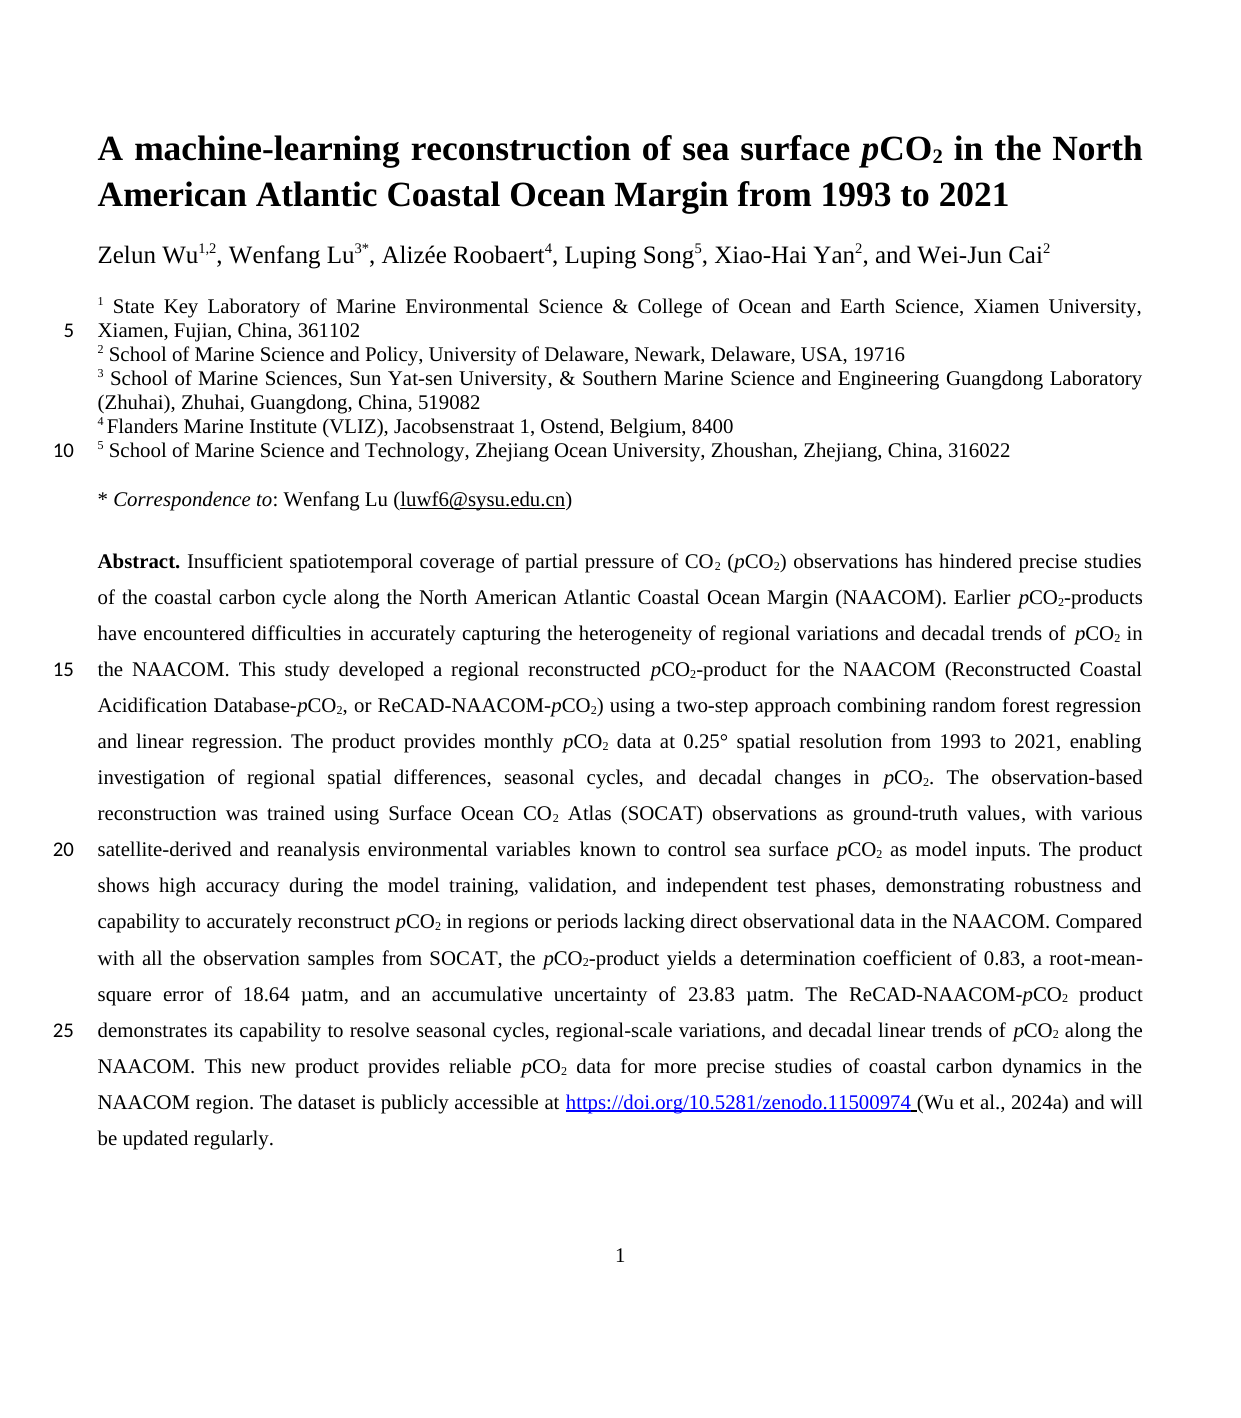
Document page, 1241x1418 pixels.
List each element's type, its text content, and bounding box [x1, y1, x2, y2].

text Abstract. Insufficient spatiotemporal coverage of partial pressure of CO2 (pCO2) observations has hindered precise studies of the coastal carbon cycle along the North American Atlantic Coastal Ocean Margin (NAACOM). Earlier pCO2-products have encountered difficulties in accurately capturing the heterogeneity of regional variations and decadal trends of pCO2 in the NAACOM. This study developed a regional reconstructed pCO2-product for the NAACOM (Reconstructed Coastal Acidification Database-pCO2, or ReCAD-NAACOM-pCO2) using a two-step approach combining random forest regression and linear regression. The product provides monthly pCO2 data at 0.25° spatial resolution from 1993 to 2021, enabling investigation of regional spatial differences, seasonal cycles, and decadal changes in pCO2. The observation-based reconstruction was trained using Surface Ocean CO2 Atlas (SOCAT) observations as ground-truth values, with various satellite-derived and reanalysis environmental variables known to control sea surface pCO2 as model inputs. The product shows high accuracy during the model training, validation, and independent test phases, demonstrating robustness and capability to accurately reconstruct pCO2 in regions or periods lacking direct observational data in the NAACOM. Compared with all the observation samples from SOCAT, the pCO2-product yields a determination coefficient of 0.83, a root-mean-square error of 18.64 µatm, and an accumulative uncertainty of 23.83 µatm. The ReCAD-NAACOM-pCO2 product demonstrates its capability to resolve seasonal cycles, regional-scale variations, and decadal linear trends of pCO2 along the NAACOM. This new product provides reliable pCO2 data for more precise studies of coastal carbon dynamics in the NAACOM region. The dataset is publicly accessible at https://doi.org/10.5281/zenodo.11500974 (Wu et al., 2024a) and will be updated regularly. [97, 549, 1143, 1150]
title A machine-learning reconstruction of sea surface pCO2 in the North American Atlantic Coastal Ocean Margin from 1993 to 2021 [97, 123, 1143, 215]
text 1 State Key Laboratory of Marine Environmental Science & College of Ocean and Earth Science, Xiamen University, Xiamen, Fujian, China, 361102 [97, 294, 1143, 342]
text 3 School of Marine Sciences, Sun Yat-sen University, & Southern Marine Science and Engineering Guangdong Laboratory (Zhuhai), Zhuhai, Guangdong, China, 519082 [97, 366, 1143, 414]
text Zelun Wu1,2, Wenfang Lu3*, Alizée Roobaert4, Luping Song5, Xiao-Hai Yan2, and Wei-Jun Cai2 [97, 240, 1143, 269]
text 5 School of Marine Science and Technology, Zhejiang Ocean University, Zhoushan, Zhejiang, China, 316022 [97, 438, 1143, 462]
text 4 Flanders Marine Institute (VLIZ), Jacobsenstraat 1, Ostend, Belgium, 8400 [97, 414, 1143, 438]
text * Correspondence to: Wenfang Lu (luwf6@sysu.edu.cn) [97, 487, 1143, 511]
text 2 School of Marine Science and Policy, University of Delaware, Newark, Delaware, USA, 19716 [97, 342, 1143, 366]
